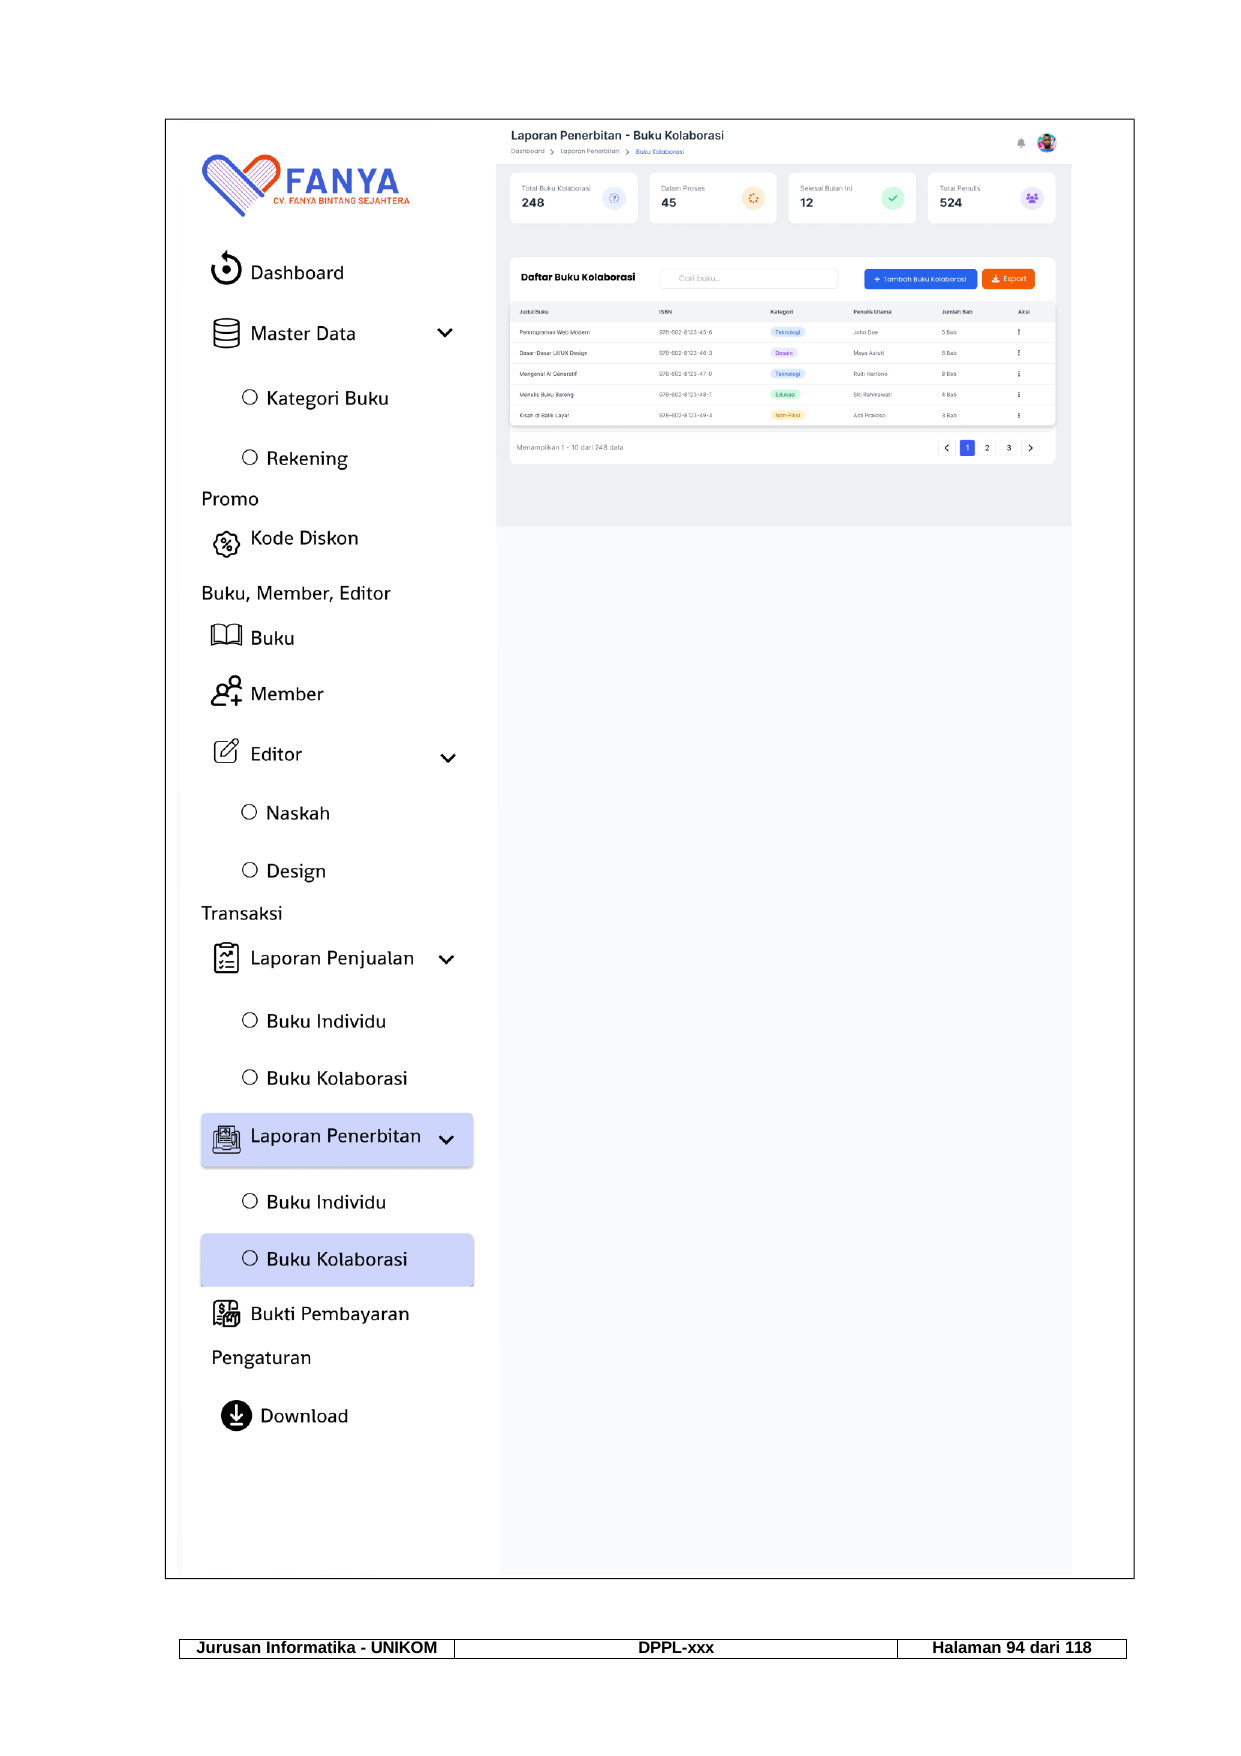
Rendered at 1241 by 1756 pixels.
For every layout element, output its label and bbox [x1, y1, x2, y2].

picture [177, 121, 1072, 1576]
